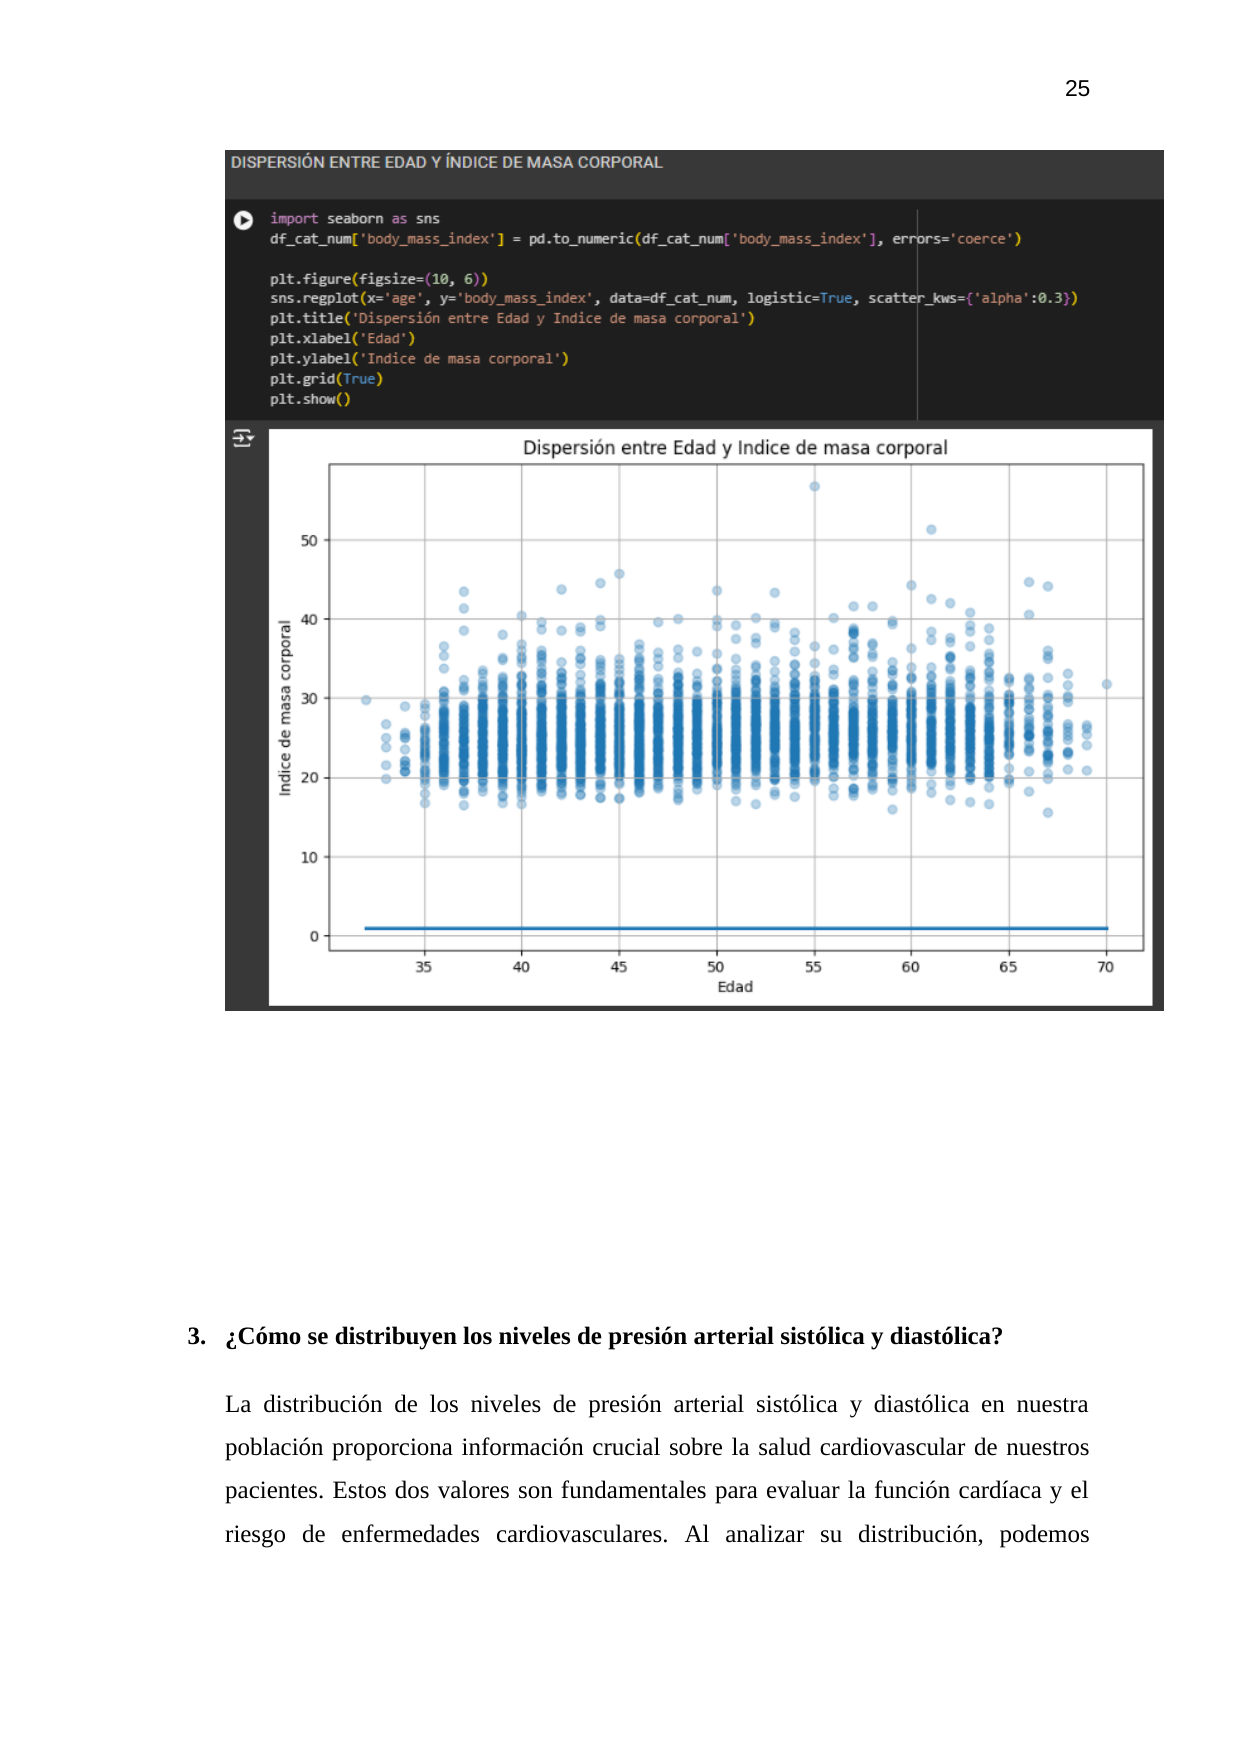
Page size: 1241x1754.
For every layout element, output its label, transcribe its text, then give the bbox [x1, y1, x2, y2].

picture [225, 150, 1164, 1011]
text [225, 1389, 1090, 1547]
list ¿Cómo se distribuyen los niveles de presión arterial sistólica y diastólica? [187, 1321, 1090, 1350]
